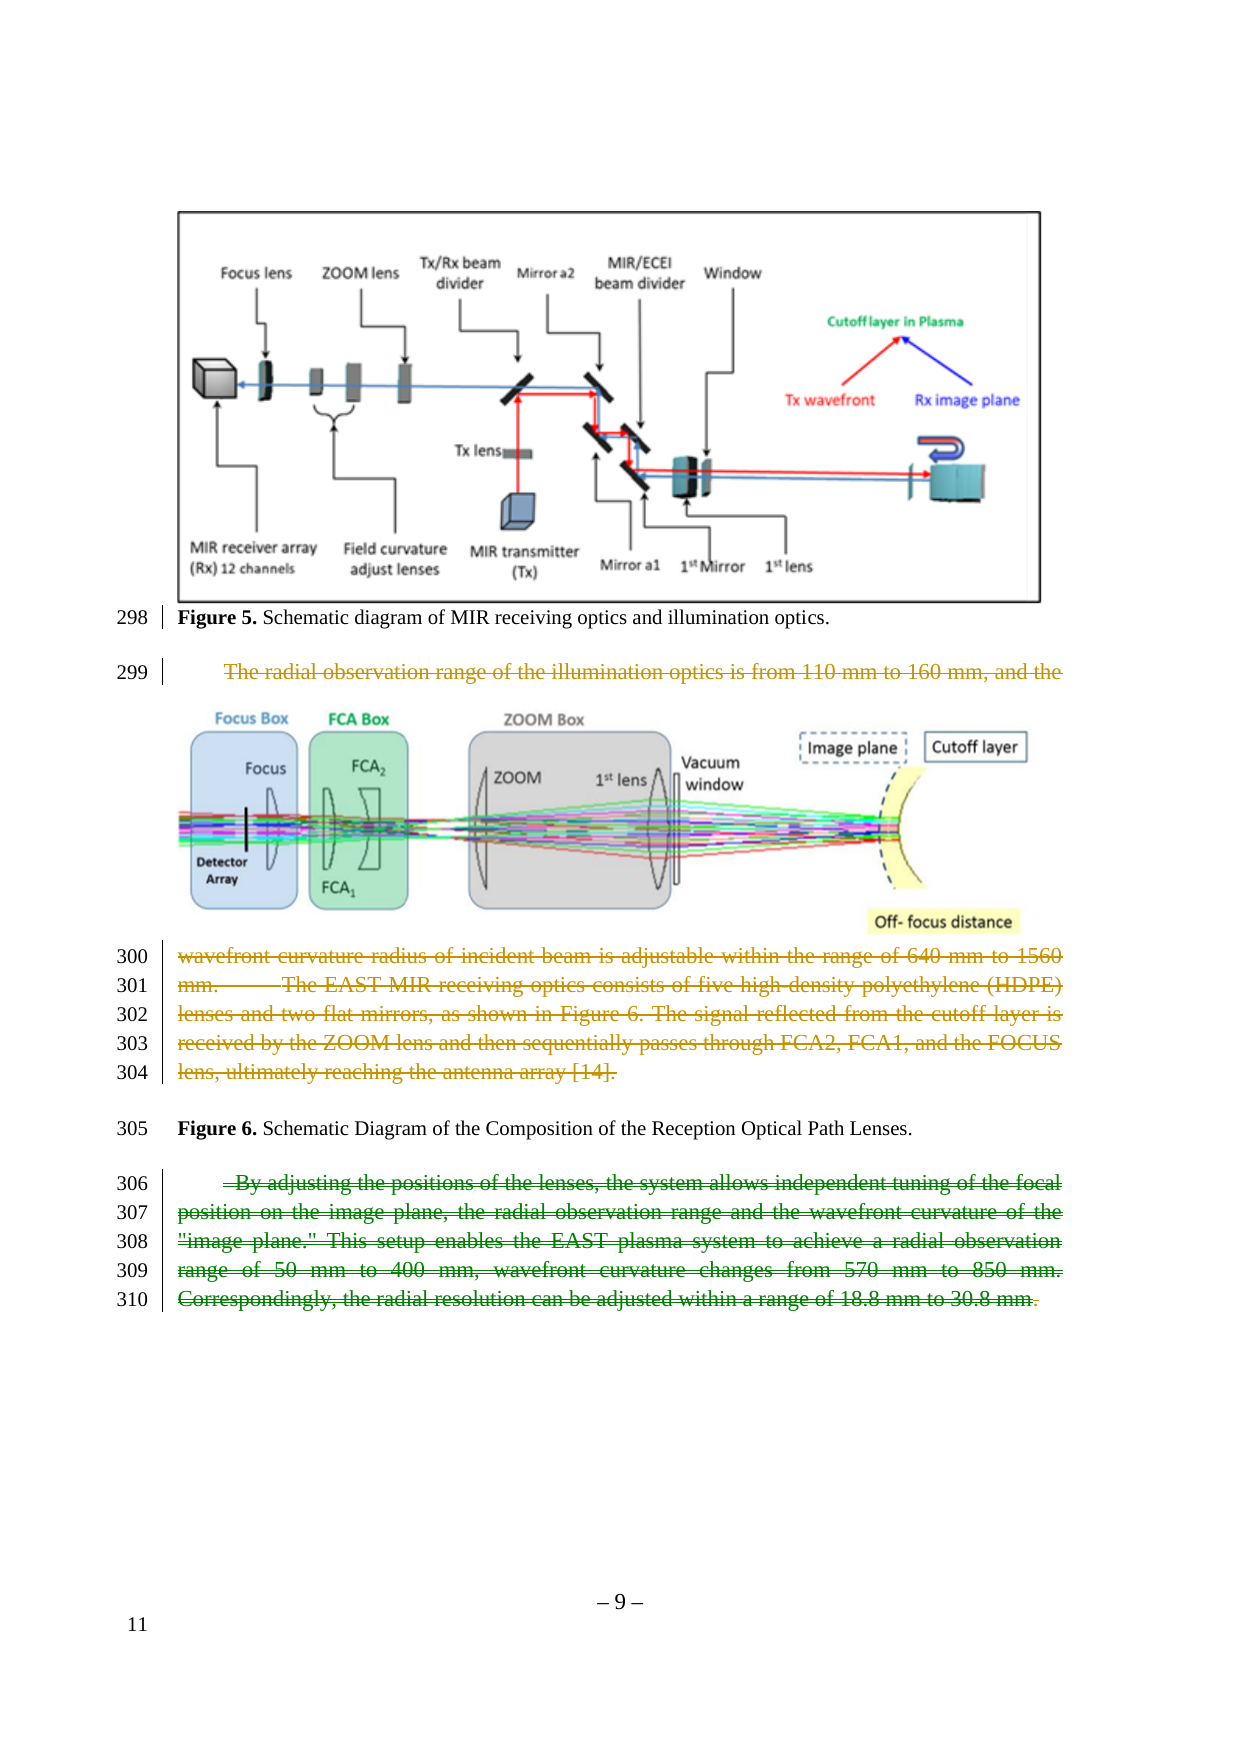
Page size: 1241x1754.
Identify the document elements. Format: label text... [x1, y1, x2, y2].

text Figure 6. Schematic Diagram of the Composition of the Reception Optical Path Lenses. [177, 1116, 1063, 1140]
picture [177, 695, 1043, 943]
picture [177, 211, 1043, 605]
